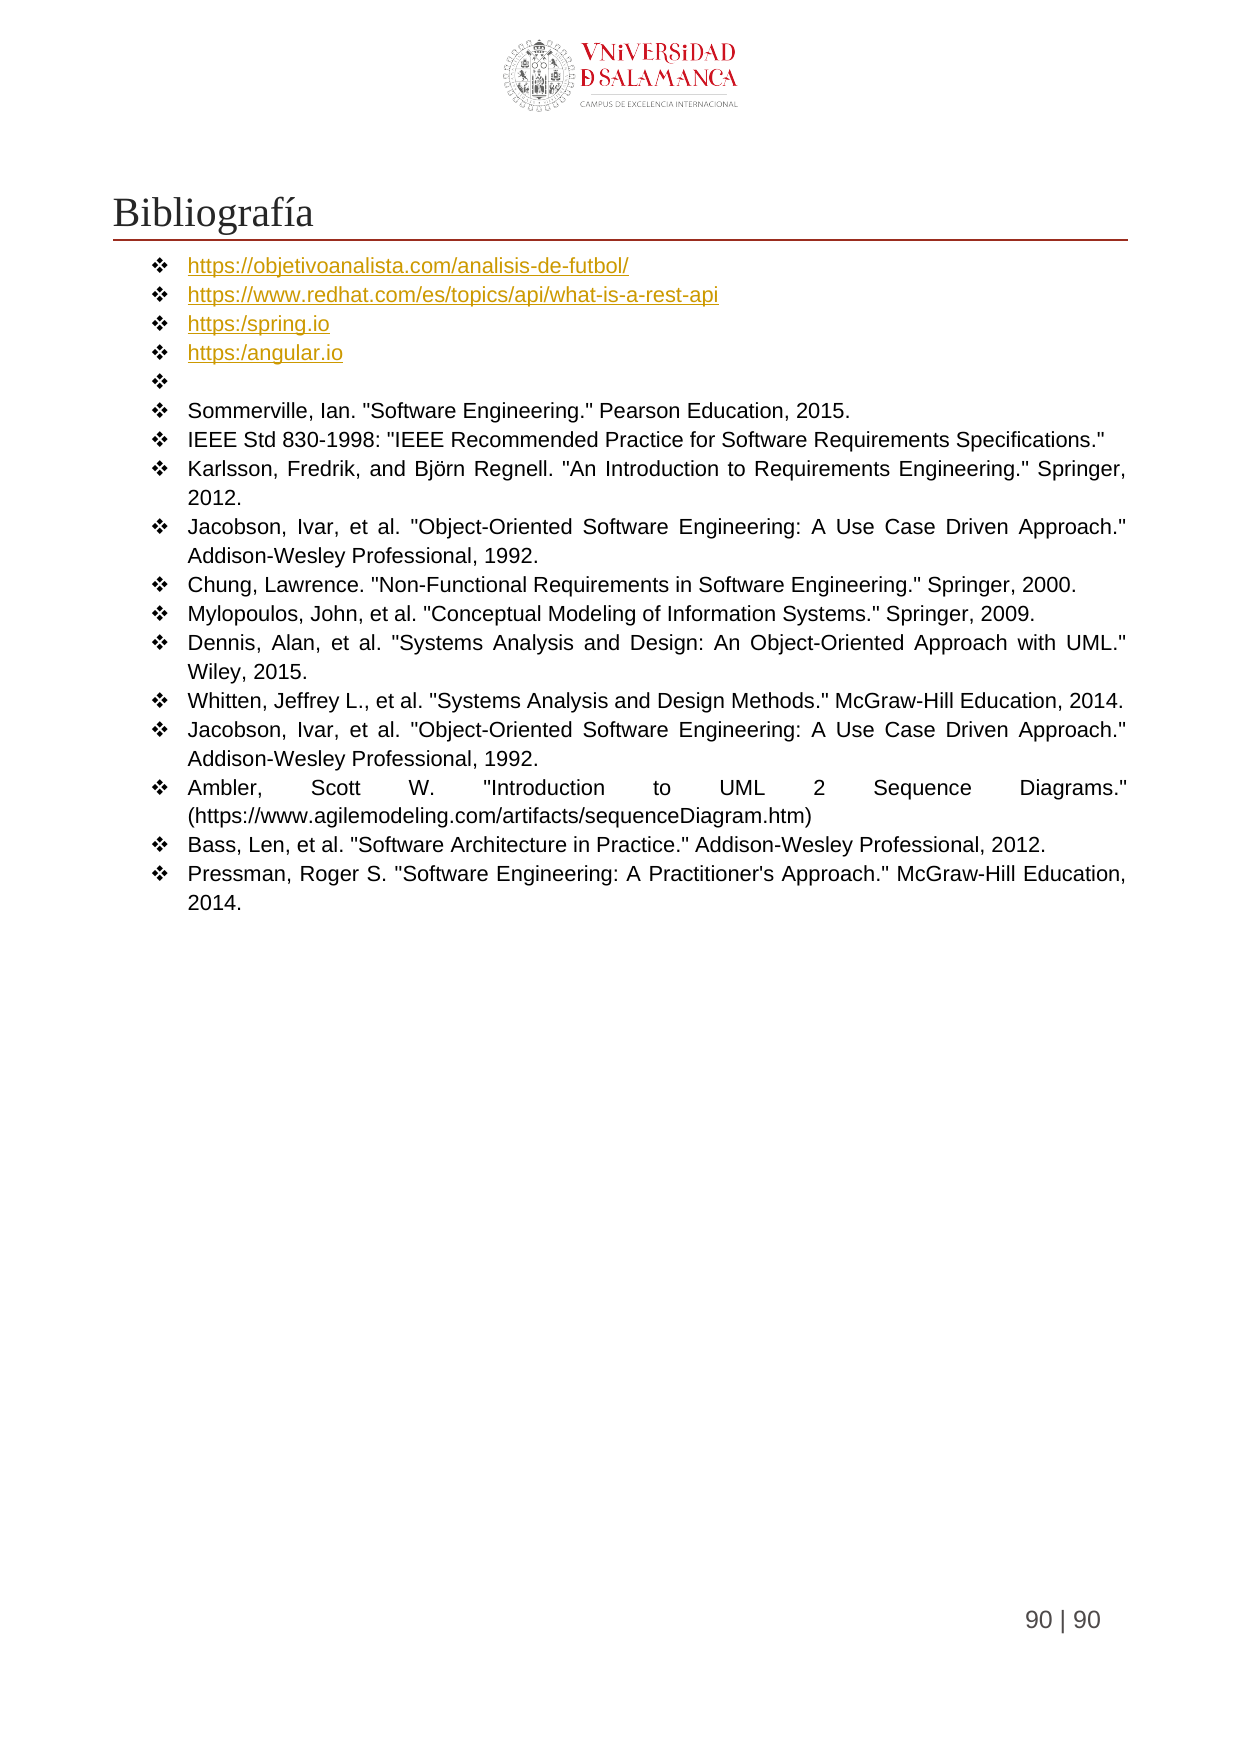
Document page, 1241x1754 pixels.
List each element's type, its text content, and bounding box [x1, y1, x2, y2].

picture [499, 36, 742, 116]
subtitle Bibliografía [112, 187, 1128, 241]
list Jacobson, Ivar, et al. "Object-Oriented Software Engineering: A Use Case Driven Approach." Addison-Wesley Professional, 1992. [150, 716, 1128, 771]
list Karlsson, Fredrik, and Björn Regnell. "An Introduction to Requirements Engineering." Springer, 2012. [150, 456, 1128, 510]
list Dennis, Alan, et al. "Systems Analysis and Design: An Object-Oriented Approach with UML." Wiley, 2015. [150, 629, 1128, 684]
list Mylopoulos, John, et al. "Conceptual Modeling of Information Systems." Springer, 2009. [150, 601, 1128, 626]
list Ambler, Scott W. "Introduction to UML 2 Sequence Diagrams." (https://www.agilemodeling.com/artifacts/sequenceDiagram.htm) [150, 774, 1128, 828]
list https:/spring.io [150, 311, 1128, 336]
list Pressman, Roger S. "Software Engineering: A Practitioner's Approach." McGraw-Hill Education, 2014. [150, 861, 1128, 915]
list Chung, Lawrence. "Non-Functional Requirements in Software Engineering." Springer, 2000. [150, 572, 1128, 597]
list https://objetivoanalista.com/analisis-de-futbol/ [150, 253, 1128, 278]
list https:/angular.io [150, 340, 1128, 365]
list https://www.redhat.com/es/topics/api/what-is-a-rest-api [150, 282, 1128, 307]
list IEEE Std 830-1998: "IEEE Recommended Practice for Software Requirements Specifications." [150, 427, 1128, 452]
list Sommerville, Ian. "Software Engineering." Pearson Education, 2015. [150, 398, 1128, 423]
list Jacobson, Ivar, et al. "Object-Oriented Software Engineering: A Use Case Driven Approach." Addison-Wesley Professional, 1992. [150, 514, 1128, 568]
list Whitten, Jeffrey L., et al. "Systems Analysis and Design Methods." McGraw-Hill Education, 2014. [150, 687, 1128, 713]
list Bass, Len, et al. "Software Architecture in Practice." Addison-Wesley Professional, 2012. [150, 832, 1128, 857]
